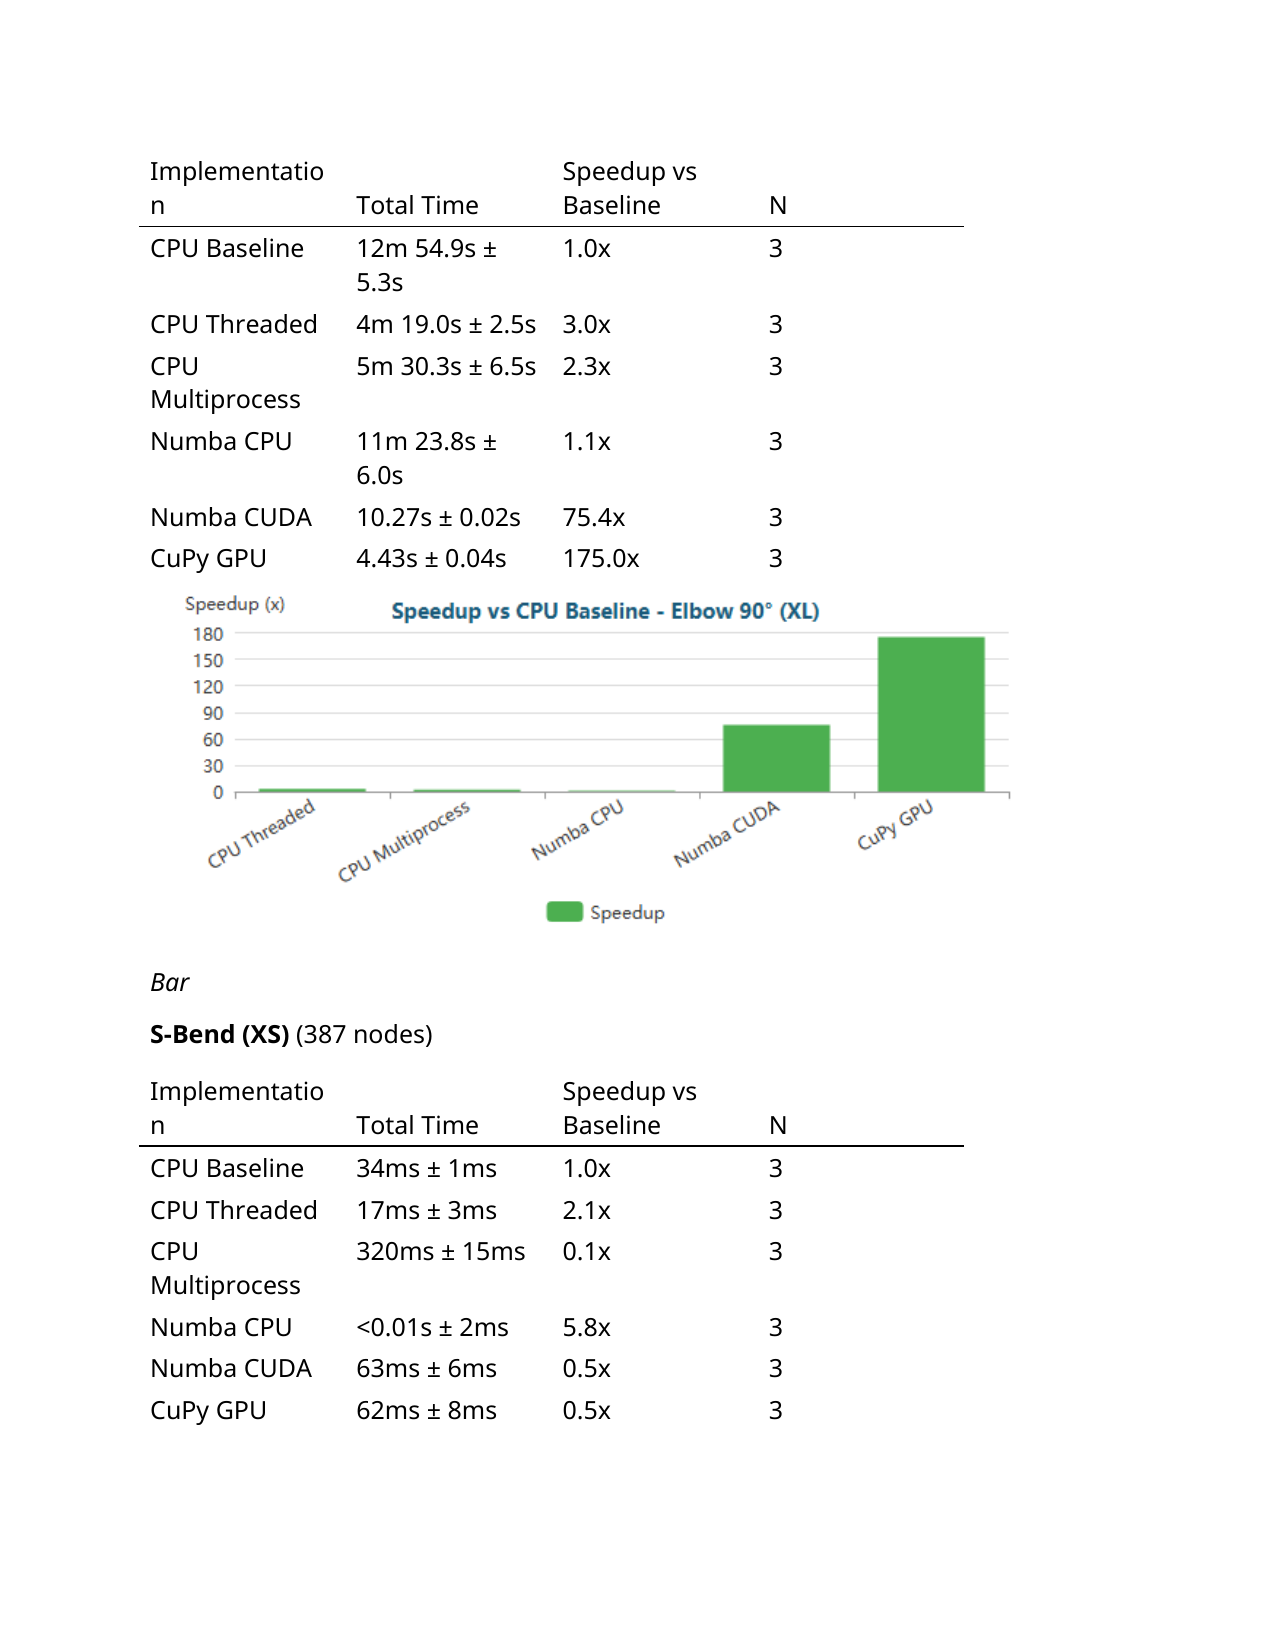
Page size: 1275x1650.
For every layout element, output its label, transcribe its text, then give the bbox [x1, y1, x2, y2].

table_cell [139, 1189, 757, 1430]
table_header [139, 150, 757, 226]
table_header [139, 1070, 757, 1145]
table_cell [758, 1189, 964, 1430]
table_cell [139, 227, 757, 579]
picture [168, 578, 1044, 944]
text S-Bend (XS) (387 nodes) [150, 1017, 1125, 1051]
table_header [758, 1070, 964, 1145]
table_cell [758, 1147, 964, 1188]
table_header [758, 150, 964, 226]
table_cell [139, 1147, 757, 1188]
text Bar [150, 964, 1125, 998]
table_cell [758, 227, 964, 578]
